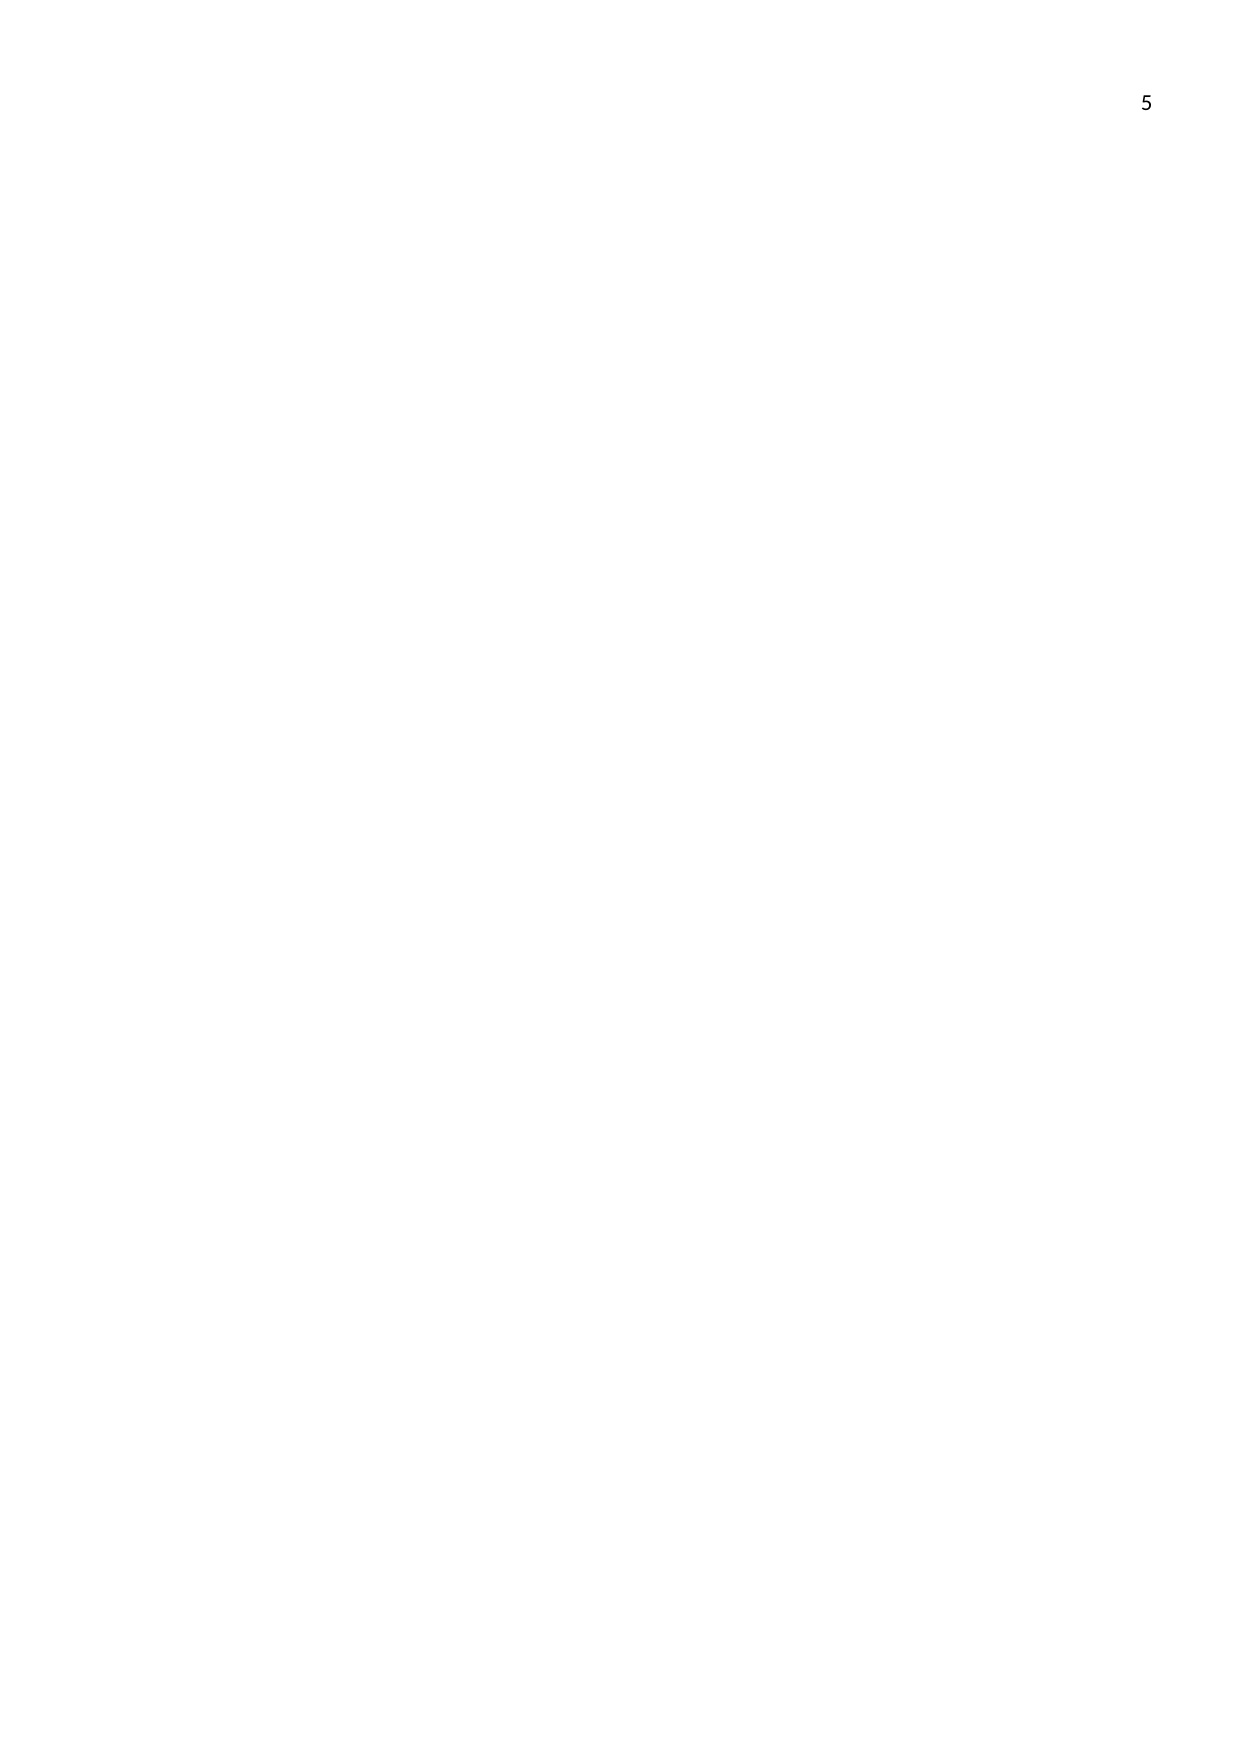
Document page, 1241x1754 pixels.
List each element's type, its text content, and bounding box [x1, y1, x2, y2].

text 5 [88, 88, 1152, 117]
